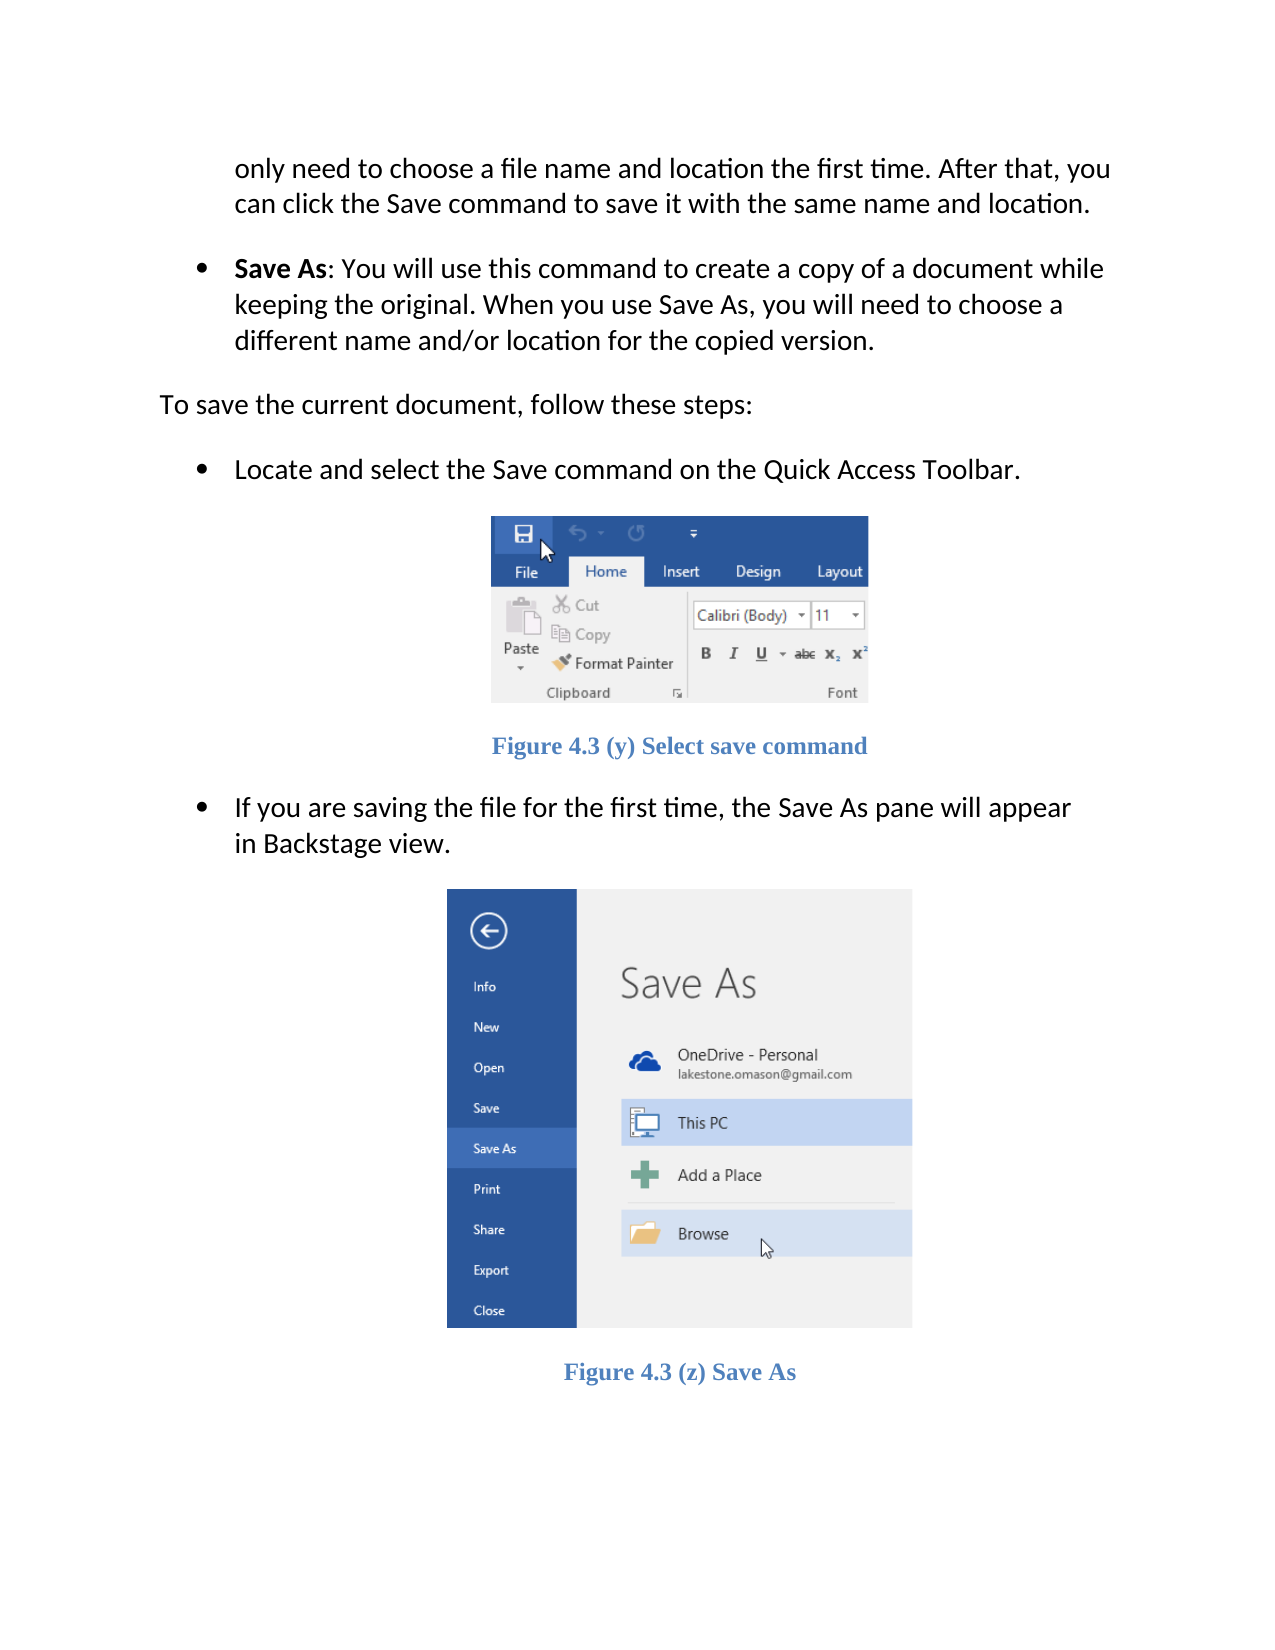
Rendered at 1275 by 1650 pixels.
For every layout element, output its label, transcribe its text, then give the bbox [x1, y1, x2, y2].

text Figure 4.3 (z) Save As [234, 1357, 1125, 1386]
text Figure 4.3 (y) Select save command [234, 731, 1125, 760]
picture [447, 889, 913, 1328]
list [197, 150, 1125, 221]
text To save the current document, follow these steps: [159, 386, 1125, 422]
picture [491, 516, 869, 703]
list If you are saving the file for the first time, the Save As pane will appear in Backstage view. [197, 789, 1125, 861]
list Save As: You will use this command to create a copy of a document while keeping the original. When you use Save As, you will need to choose a different name and/or location for the copied version. [197, 250, 1125, 357]
list Locate and select the Save command on the Quick Access Toolbar. [197, 451, 1125, 487]
